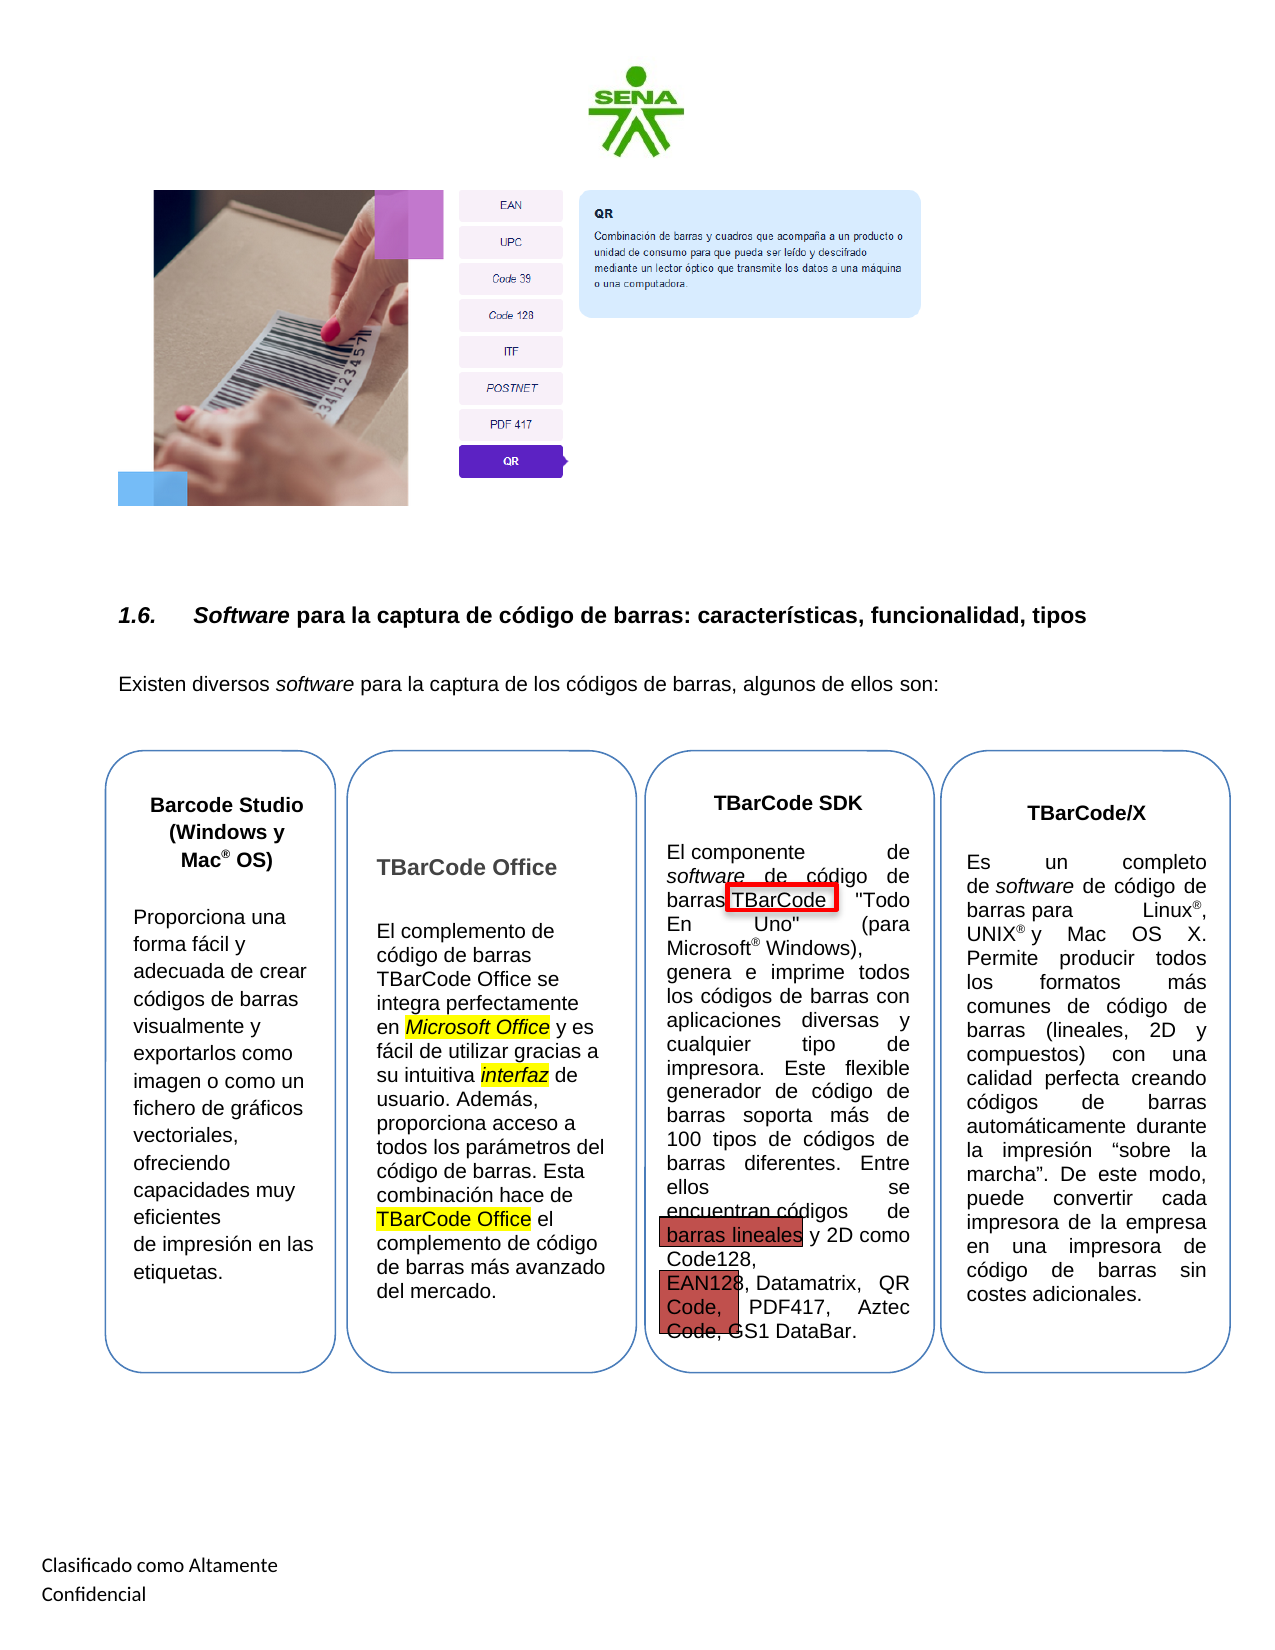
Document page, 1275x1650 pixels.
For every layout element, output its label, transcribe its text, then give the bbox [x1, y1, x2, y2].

text Existen diversos software para la captura de los códigos de barras, algunos de ellos son: [118, 672, 1157, 696]
list Software para la captura de código de barras: características, funcionalidad, tipos [118, 602, 1157, 628]
picture [587, 56, 685, 159]
picture [118, 177, 950, 506]
